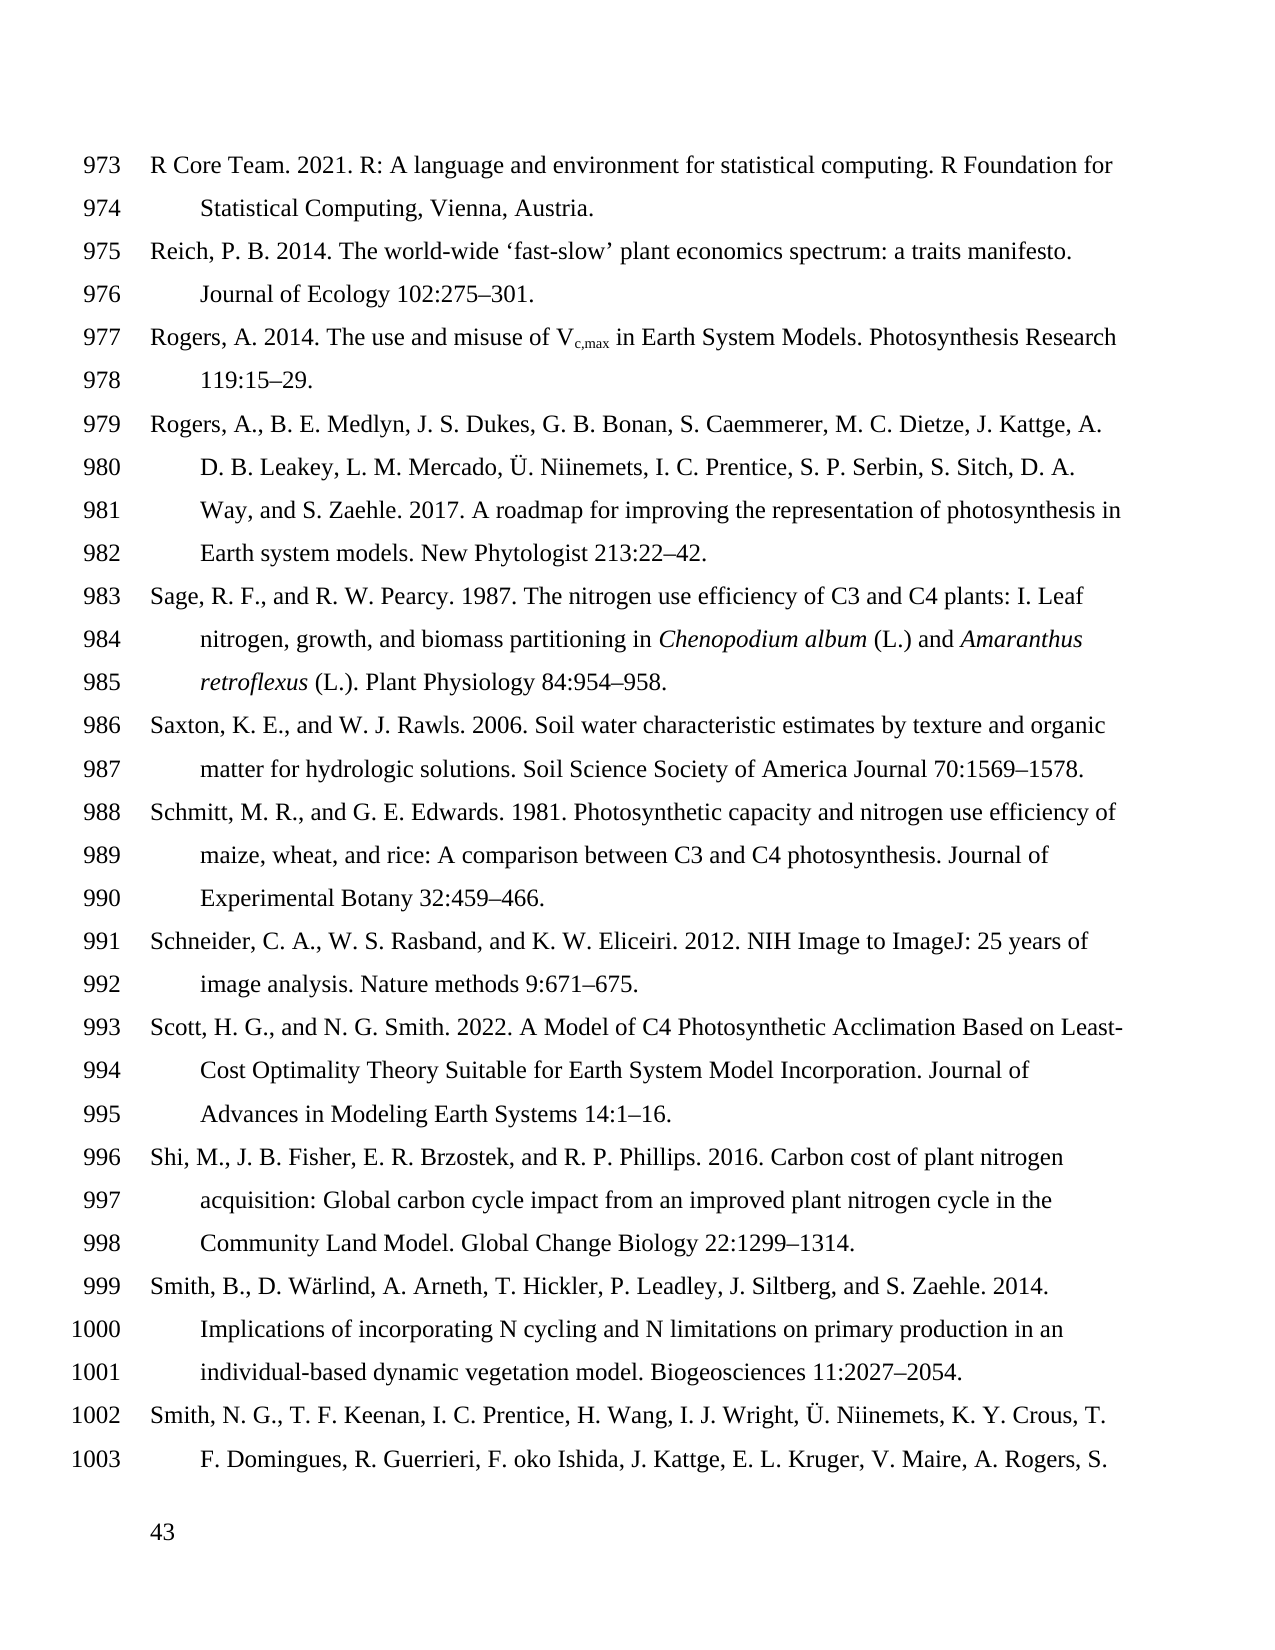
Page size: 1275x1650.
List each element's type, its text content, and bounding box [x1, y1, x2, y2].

text Saxton, K. E., and W. J. Rawls. 2006. Soil water characteristic estimates by texture and organic matter for hydrologic solutions. Soil Science Society of America Journal 70:1569–1578. [150, 711, 1125, 782]
text Scott, H. G., and N. G. Smith. 2022. A Model of C4 Photosynthetic Acclimation Based on Least-Cost Optimality Theory Suitable for Earth System Model Incorporation. Journal of Advances in Modeling Earth Systems 14:1–16. [150, 1012, 1125, 1127]
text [150, 1401, 1125, 1472]
text Smith, B., D. Wärlind, A. Arneth, T. Hickler, P. Leadley, J. Siltberg, and S. Zaehle. 2014. Implications of incorporating N cycling and N limitations on primary production in an individual-based dynamic vegetation model. Biogeosciences 11:2027–2054. [150, 1271, 1125, 1386]
text Rogers, A., B. E. Medlyn, J. S. Dukes, G. B. Bonan, S. Caemmerer, M. C. Dietze, J. Kattge, A. D. B. Leakey, L. M. Mercado, Ü. Niinemets, I. C. Prentice, S. P. Serbin, S. Sitch, D. A. Way, and S. Zaehle. 2017. A roadmap for improving the representation of photosynthesis in Earth system models. New Phytologist 213:22–42. [150, 409, 1125, 567]
text Reich, P. B. 2014. The world-wide ‘fast-slow’ plant economics spectrum: a traits manifesto. Journal of Ecology 102:275–301. [150, 236, 1125, 308]
text Schneider, C. A., W. S. Rasband, and K. W. Eliceiri. 2012. NIH Image to ImageJ: 25 years of image analysis. Nature methods 9:671–675. [150, 926, 1125, 998]
text Shi, M., J. B. Fisher, E. R. Brzostek, and R. P. Phillips. 2016. Carbon cost of plant nitrogen acquisition: Global carbon cycle impact from an improved plant nitrogen cycle in the Community Land Model. Global Change Biology 22:1299–1314. [150, 1142, 1125, 1257]
text R Core Team. 2021. R: A language and environment for statistical computing. R Foundation for Statistical Computing, Vienna, Austria. [150, 150, 1125, 222]
text Rogers, A. 2014. The use and misuse of Vc,max in Earth System Models. Photosynthesis Research 119:15–29. [150, 322, 1125, 394]
text Schmitt, M. R., and G. E. Edwards. 1981. Photosynthetic capacity and nitrogen use efficiency of maize, wheat, and rice: A comparison between C3 and C4 photosynthesis. Journal of Experimental Botany 32:459–466. [150, 797, 1125, 912]
text Sage, R. F., and R. W. Pearcy. 1987. The nitrogen use efficiency of C3 and C4 plants: I. Leaf nitrogen, growth, and biomass partitioning in Chenopodium album (L.) and Amaranthus retroflexus (L.). Plant Physiology 84:954–958. [150, 581, 1125, 696]
